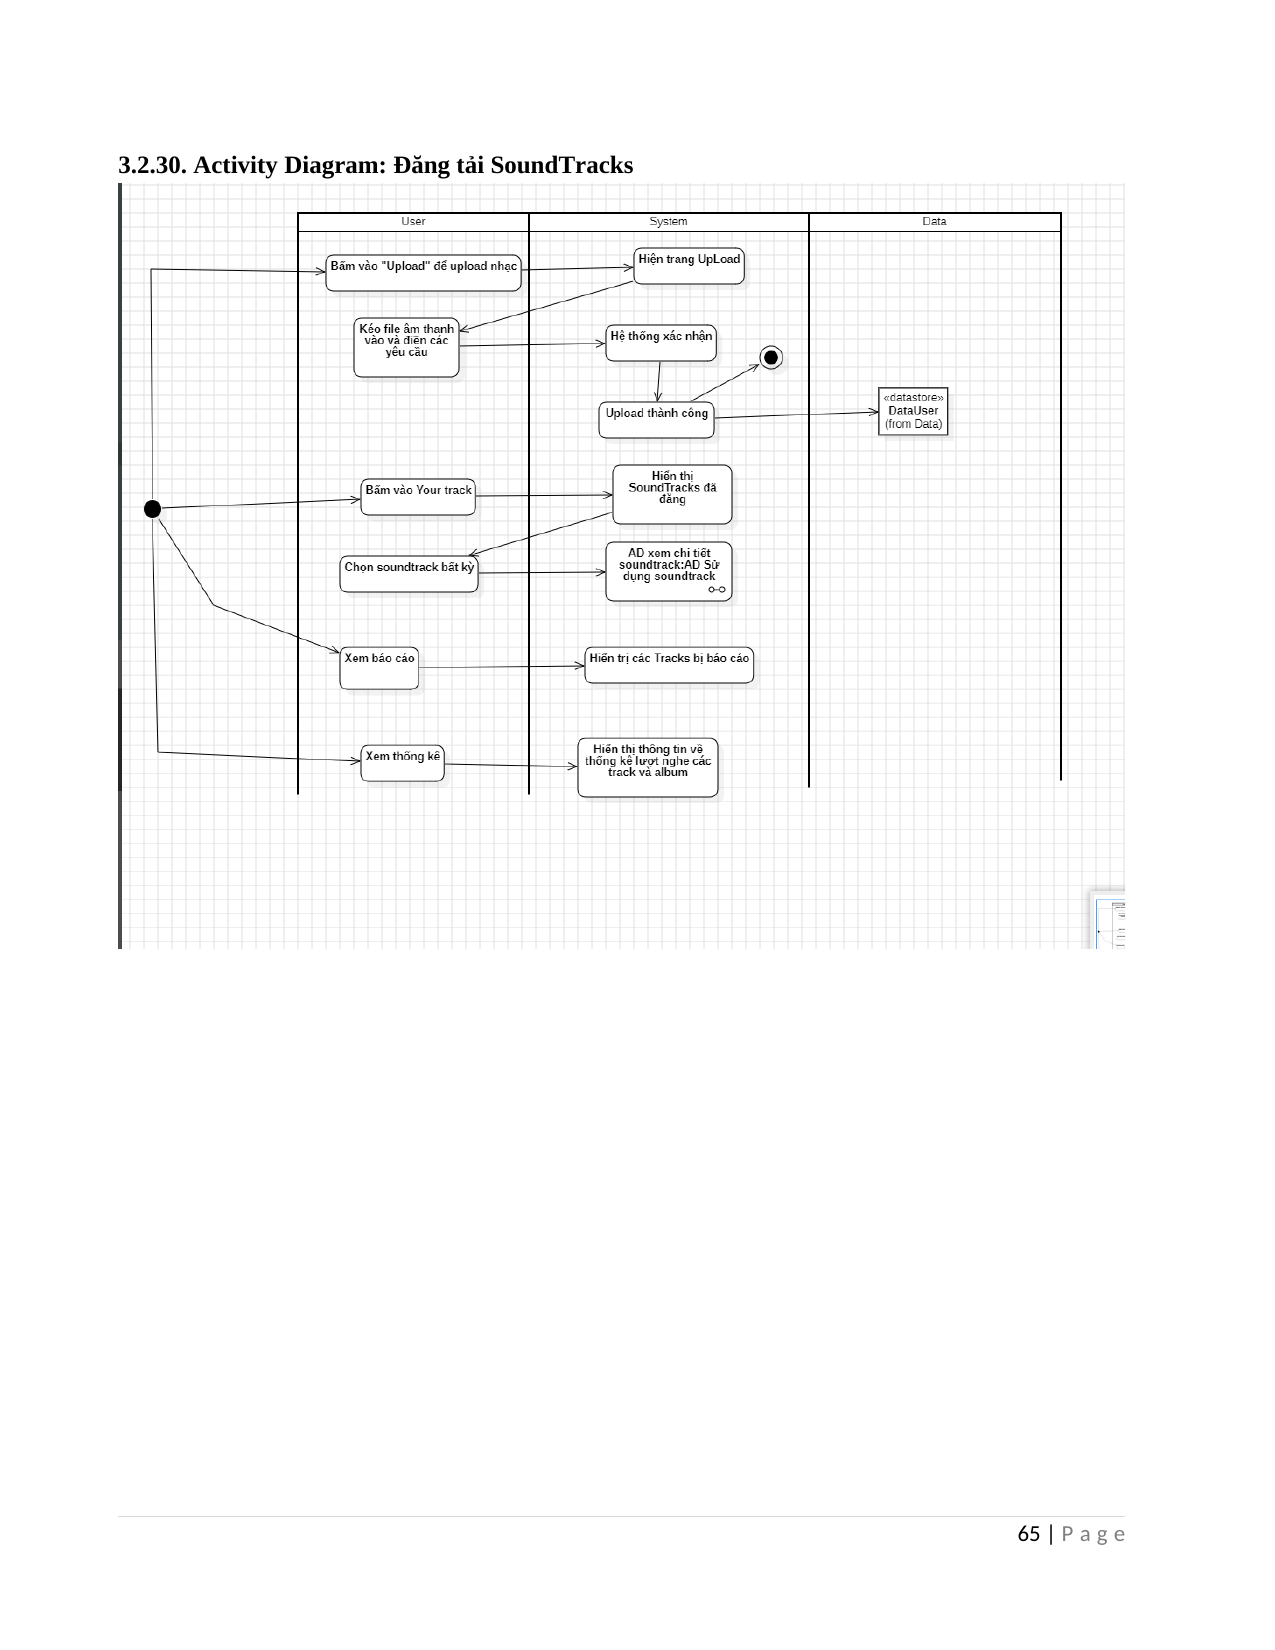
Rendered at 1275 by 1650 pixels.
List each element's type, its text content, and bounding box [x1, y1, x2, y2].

text Activity Diagram: Đăng tải SoundTracks [118, 150, 1125, 179]
picture [118, 183, 1125, 949]
